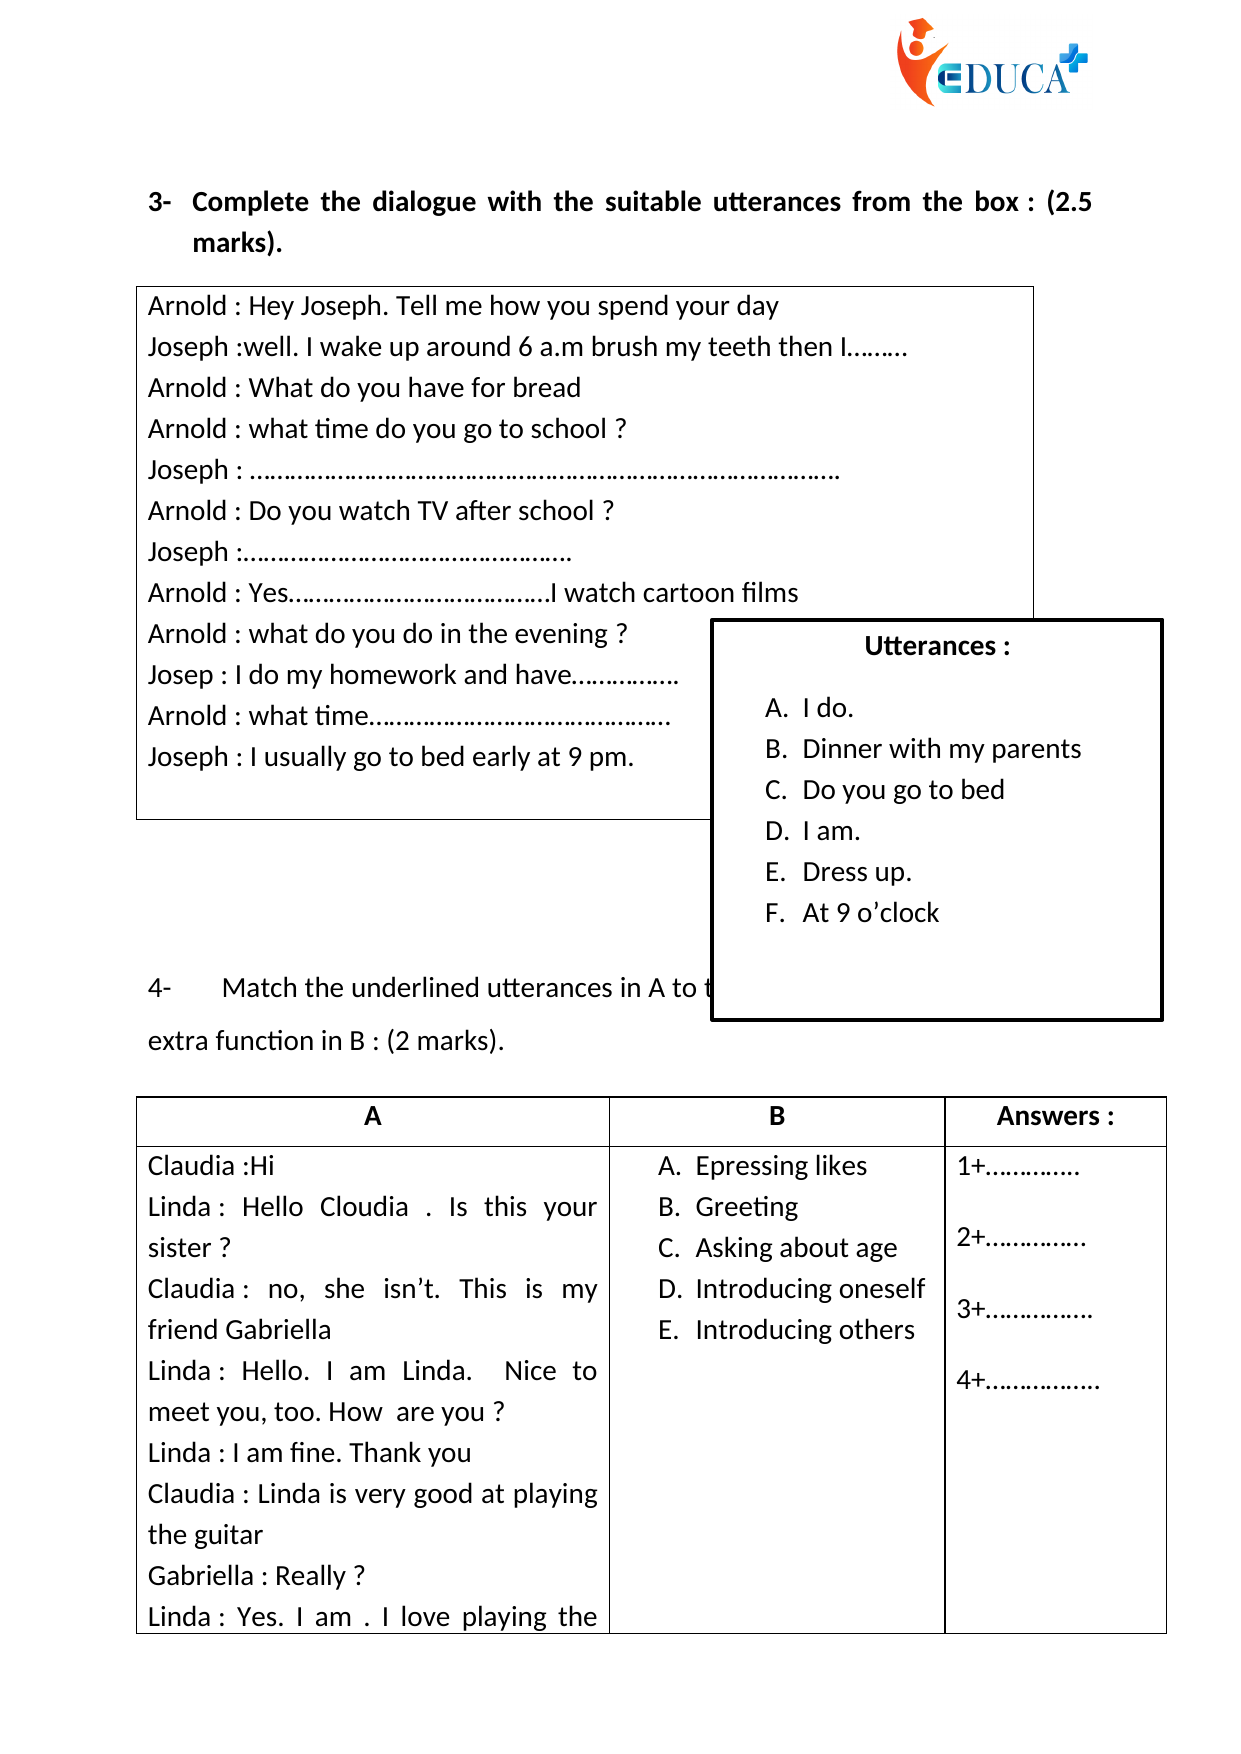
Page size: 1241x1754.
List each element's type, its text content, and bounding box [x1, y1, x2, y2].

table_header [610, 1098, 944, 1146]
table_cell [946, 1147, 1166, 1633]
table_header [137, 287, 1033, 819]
picture [890, 14, 1093, 110]
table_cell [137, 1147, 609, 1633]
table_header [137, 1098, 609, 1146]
list Complete the dialogue with the suitable utterances from the box : (2.5 marks). [148, 183, 1093, 260]
list Match the underlined utterances in A to their functions in B : there is one extra function in B : (2 marks). [148, 969, 1093, 1058]
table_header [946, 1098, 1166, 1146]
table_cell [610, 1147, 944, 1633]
